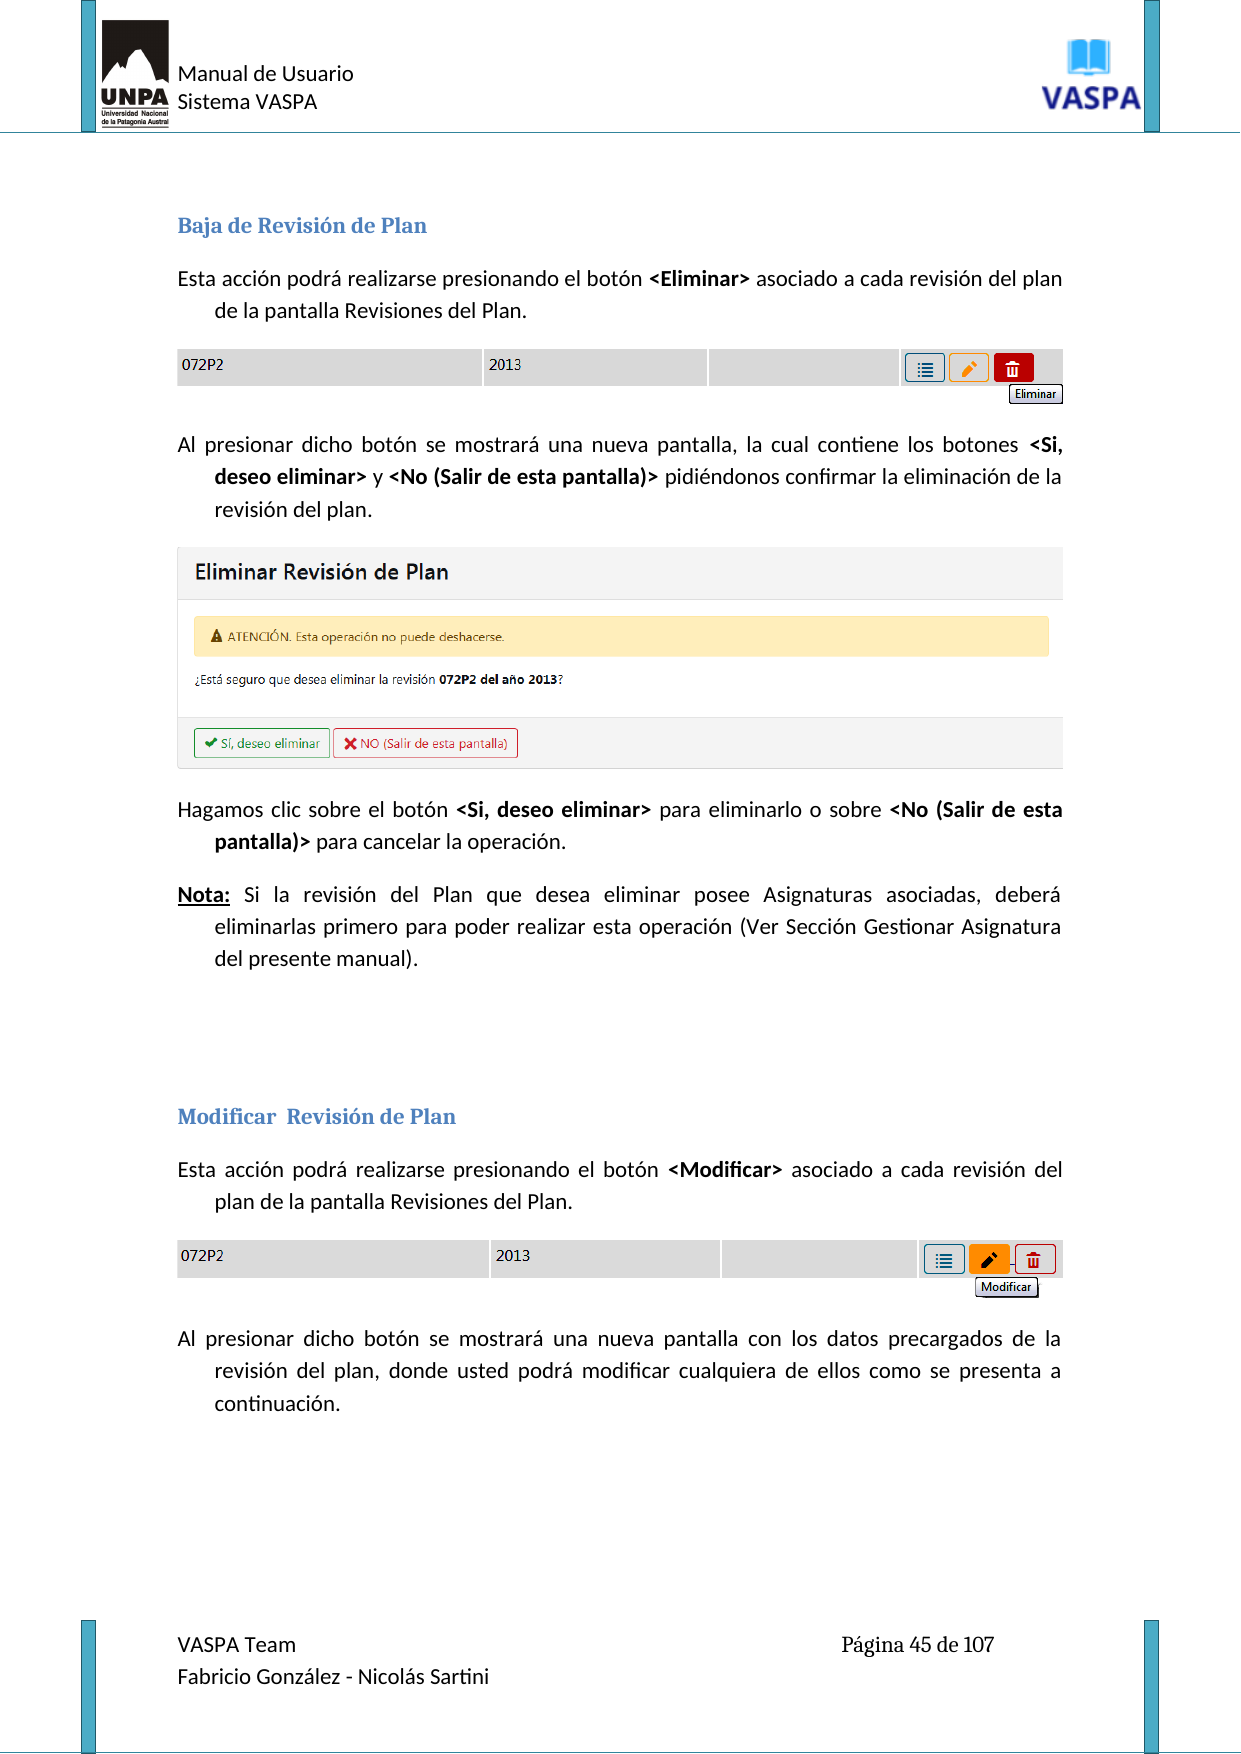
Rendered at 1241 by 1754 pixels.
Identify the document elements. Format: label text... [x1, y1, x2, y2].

picture [1036, 19, 1146, 129]
text Baja de Revisión de Plan [177, 213, 1063, 239]
picture [177, 349, 1063, 406]
text Esta acción podrá realizarse presionando el botón <Modificar> asociado a cada revisión del plan de la pantalla Revisiones del Plan. [177, 1155, 1063, 1215]
text Hagamos clic sobre el botón <Si, deseo eliminar> para eliminarlo o sobre <No (Salir de esta pantalla)> para cancelar la operación. [177, 795, 1063, 855]
picture [177, 547, 1063, 770]
picture [100, 18, 170, 129]
text Nota: Si la revisión del Plan que desea eliminar posee Asignaturas asociadas, deberá eliminarlas primero para poder realizar esta operación (Ver Sección Gestionar Asignatura del presente manual). [177, 880, 1063, 973]
text Al presionar dicho botón se mostrará una nueva pantalla con los datos precargados de la revisión del plan, donde usted podrá modificar cualquiera de ellos como se presenta a continuación. [177, 1324, 1063, 1417]
picture [177, 1240, 1063, 1300]
text Esta acción podrá realizarse presionando el botón <Eliminar> asociado a cada revisión del plan de la pantalla Revisiones del Plan. [177, 264, 1063, 324]
text Al presionar dicho botón se mostrará una nueva pantalla, la cual contiene los botones <Si, deseo eliminar> y <No (Salir de esta pantalla)> pidiéndonos confirmar la eliminación de la revisión del plan. [177, 430, 1063, 523]
text Modificar Revisión de Plan [177, 1104, 1063, 1130]
